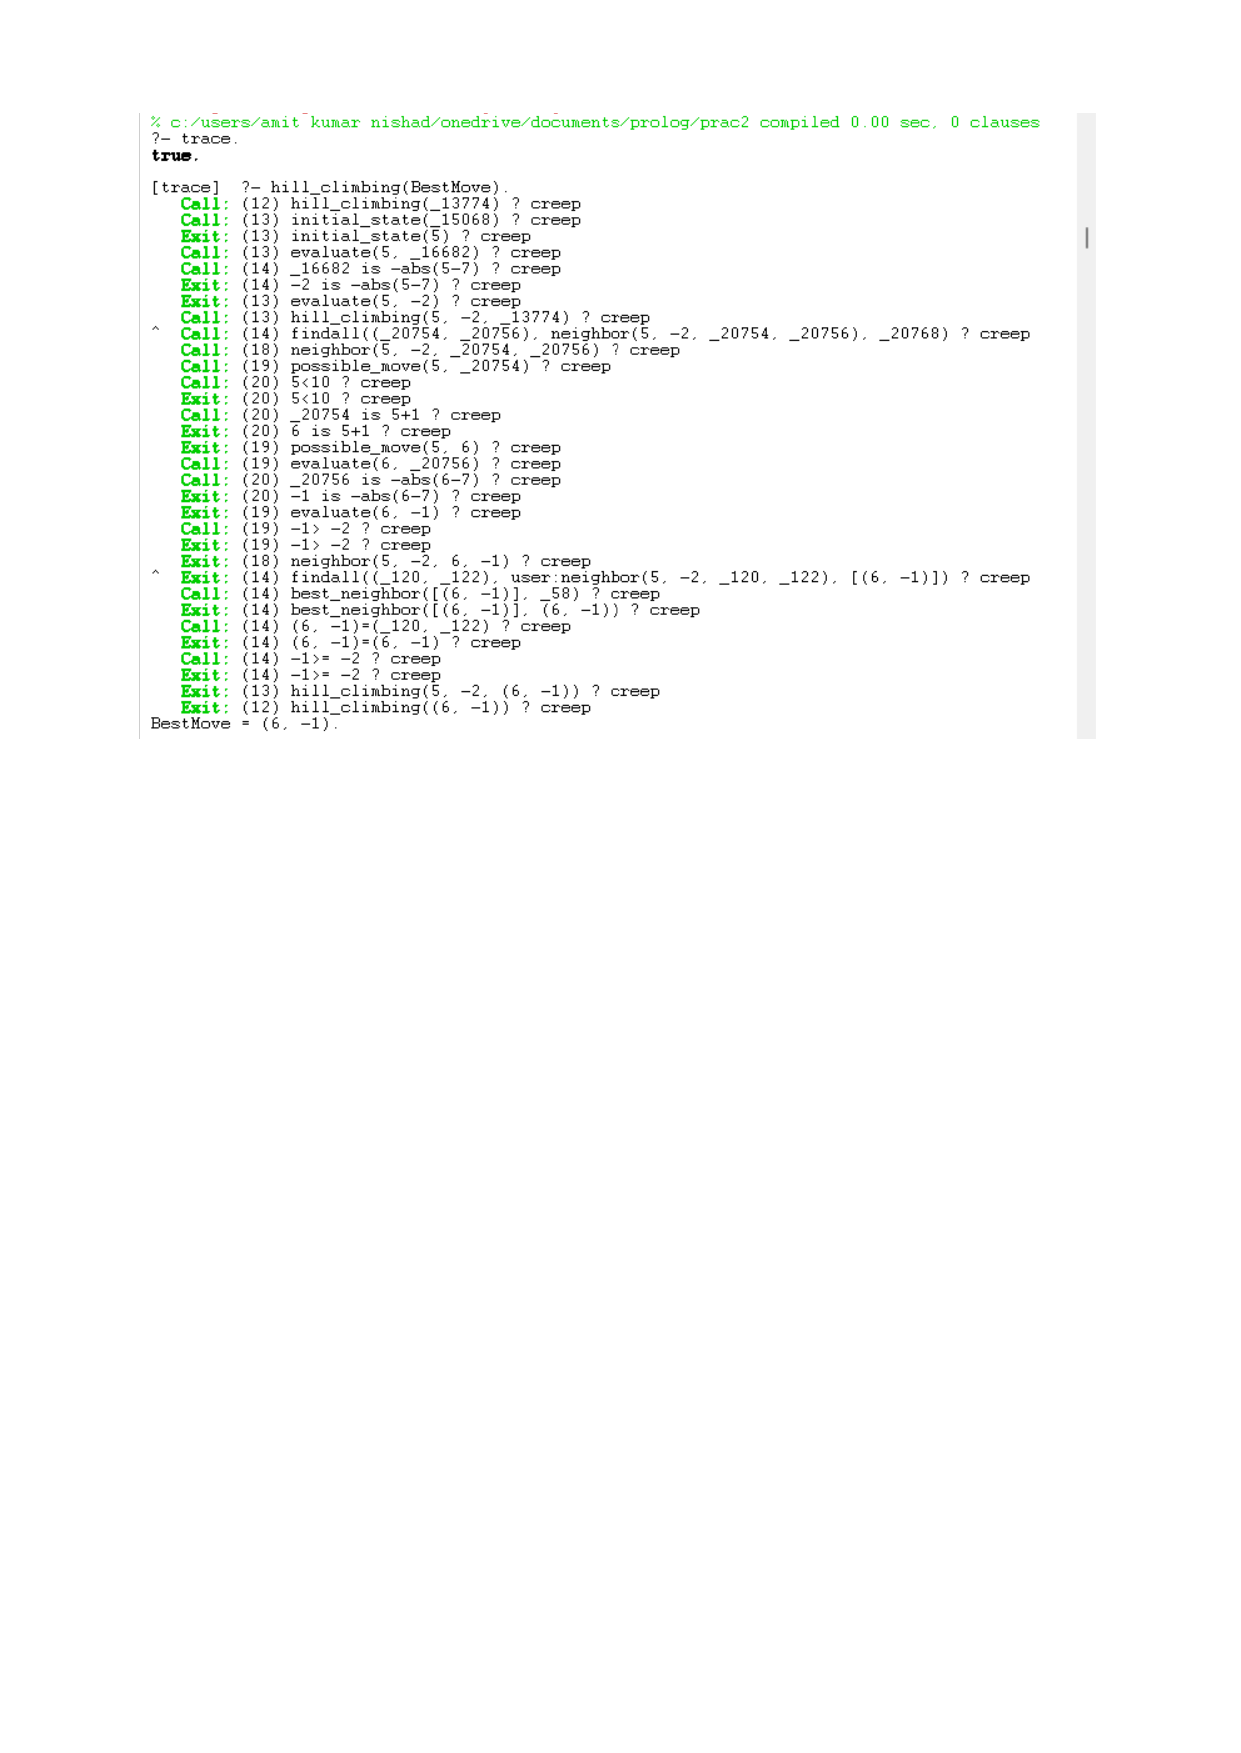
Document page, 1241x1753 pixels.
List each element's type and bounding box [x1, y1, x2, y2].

picture [139, 113, 1096, 739]
